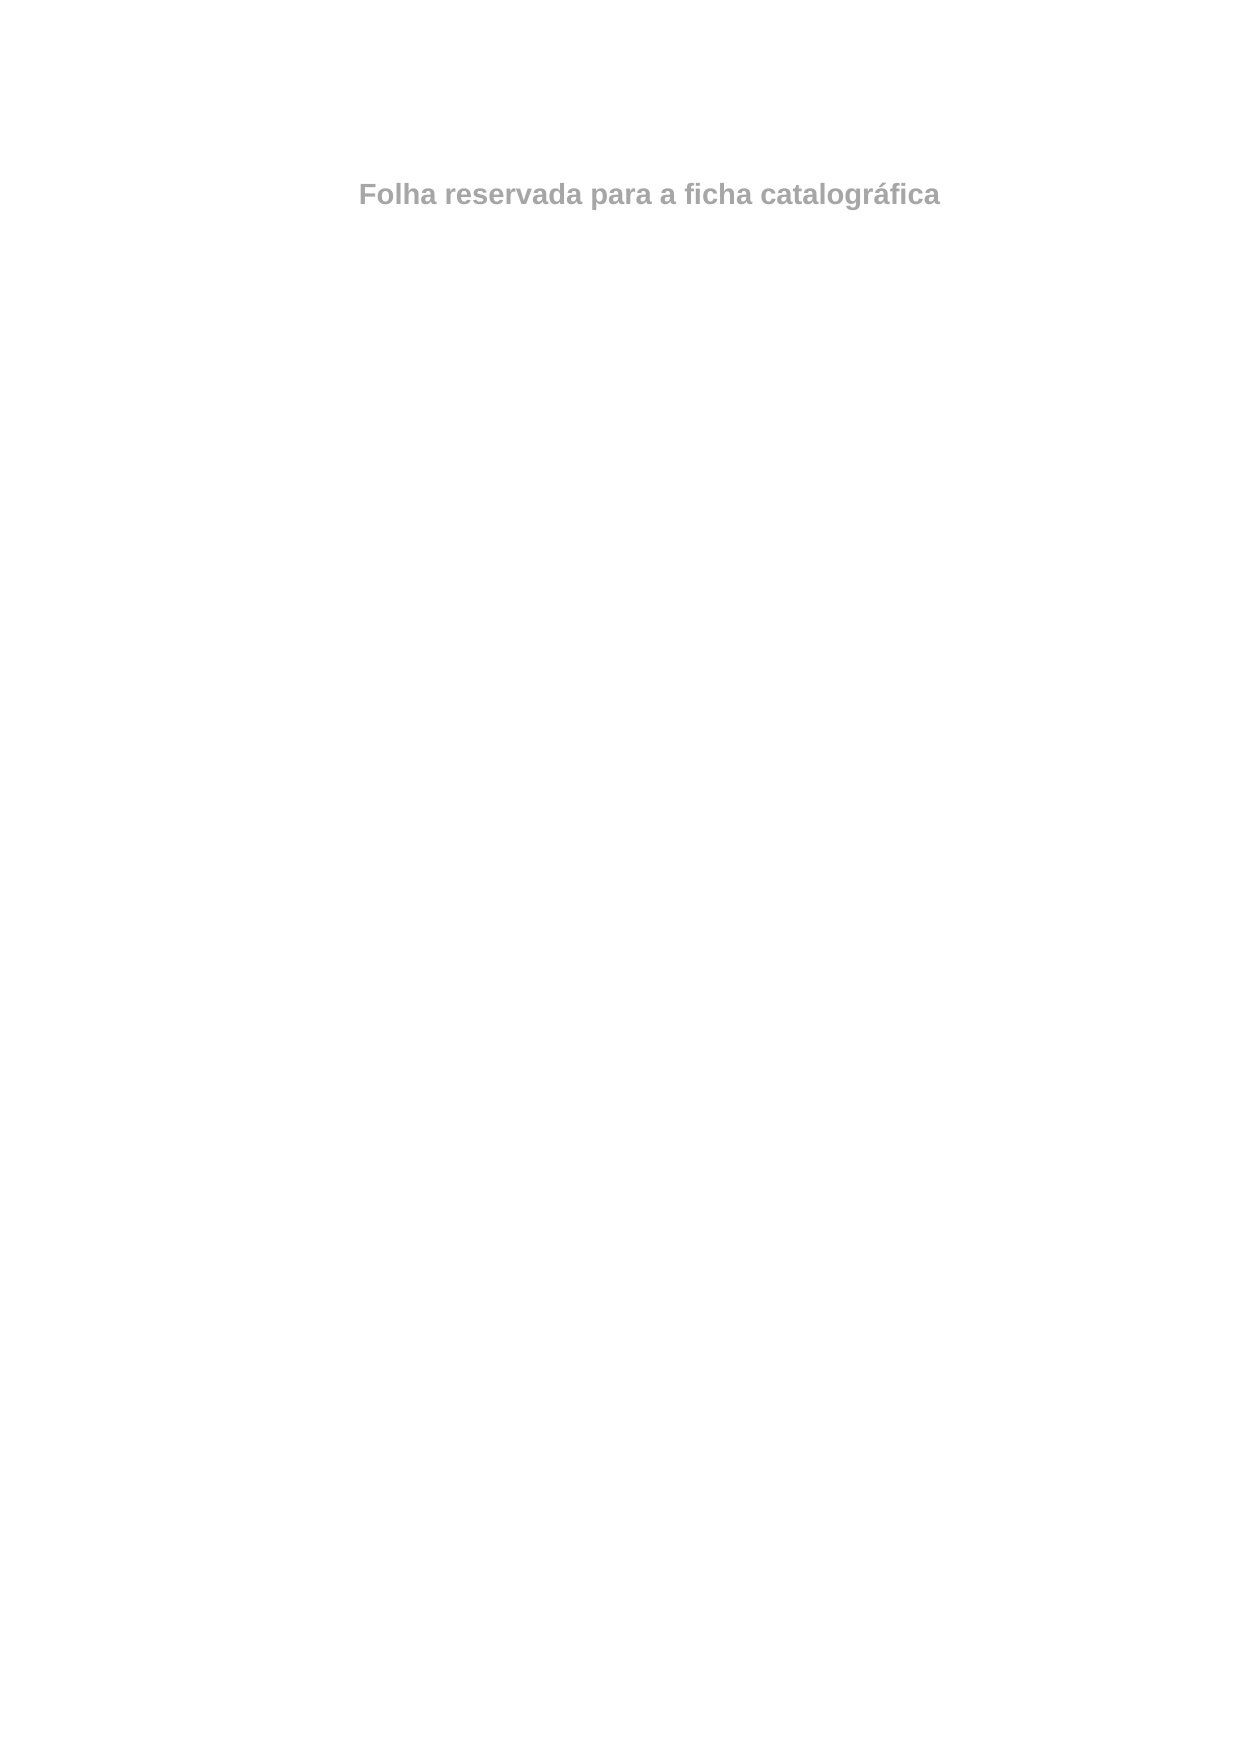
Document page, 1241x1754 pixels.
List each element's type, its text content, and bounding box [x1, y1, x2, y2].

text Folha reservada para a ficha catalográfica [177, 177, 1122, 211]
